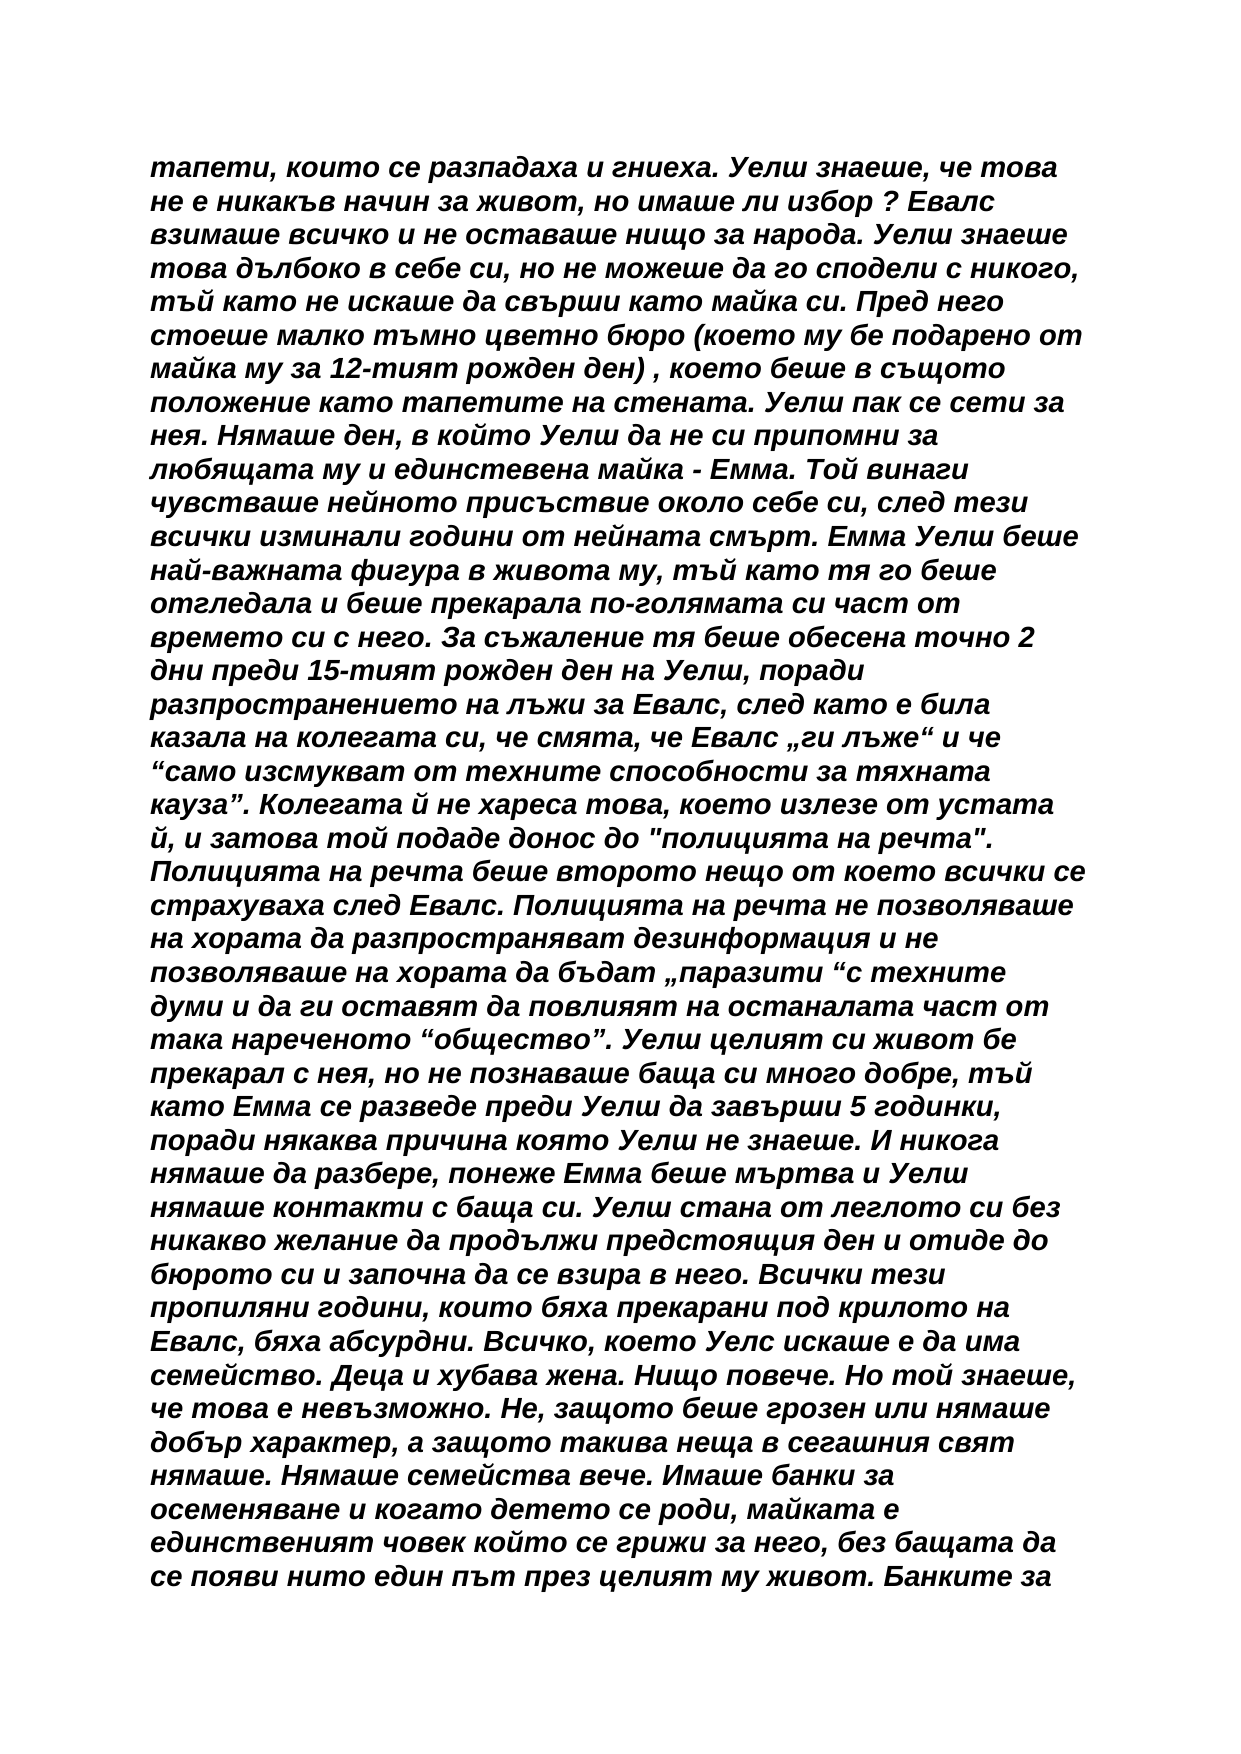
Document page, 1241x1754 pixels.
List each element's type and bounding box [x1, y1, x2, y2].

text [150, 150, 1090, 1592]
